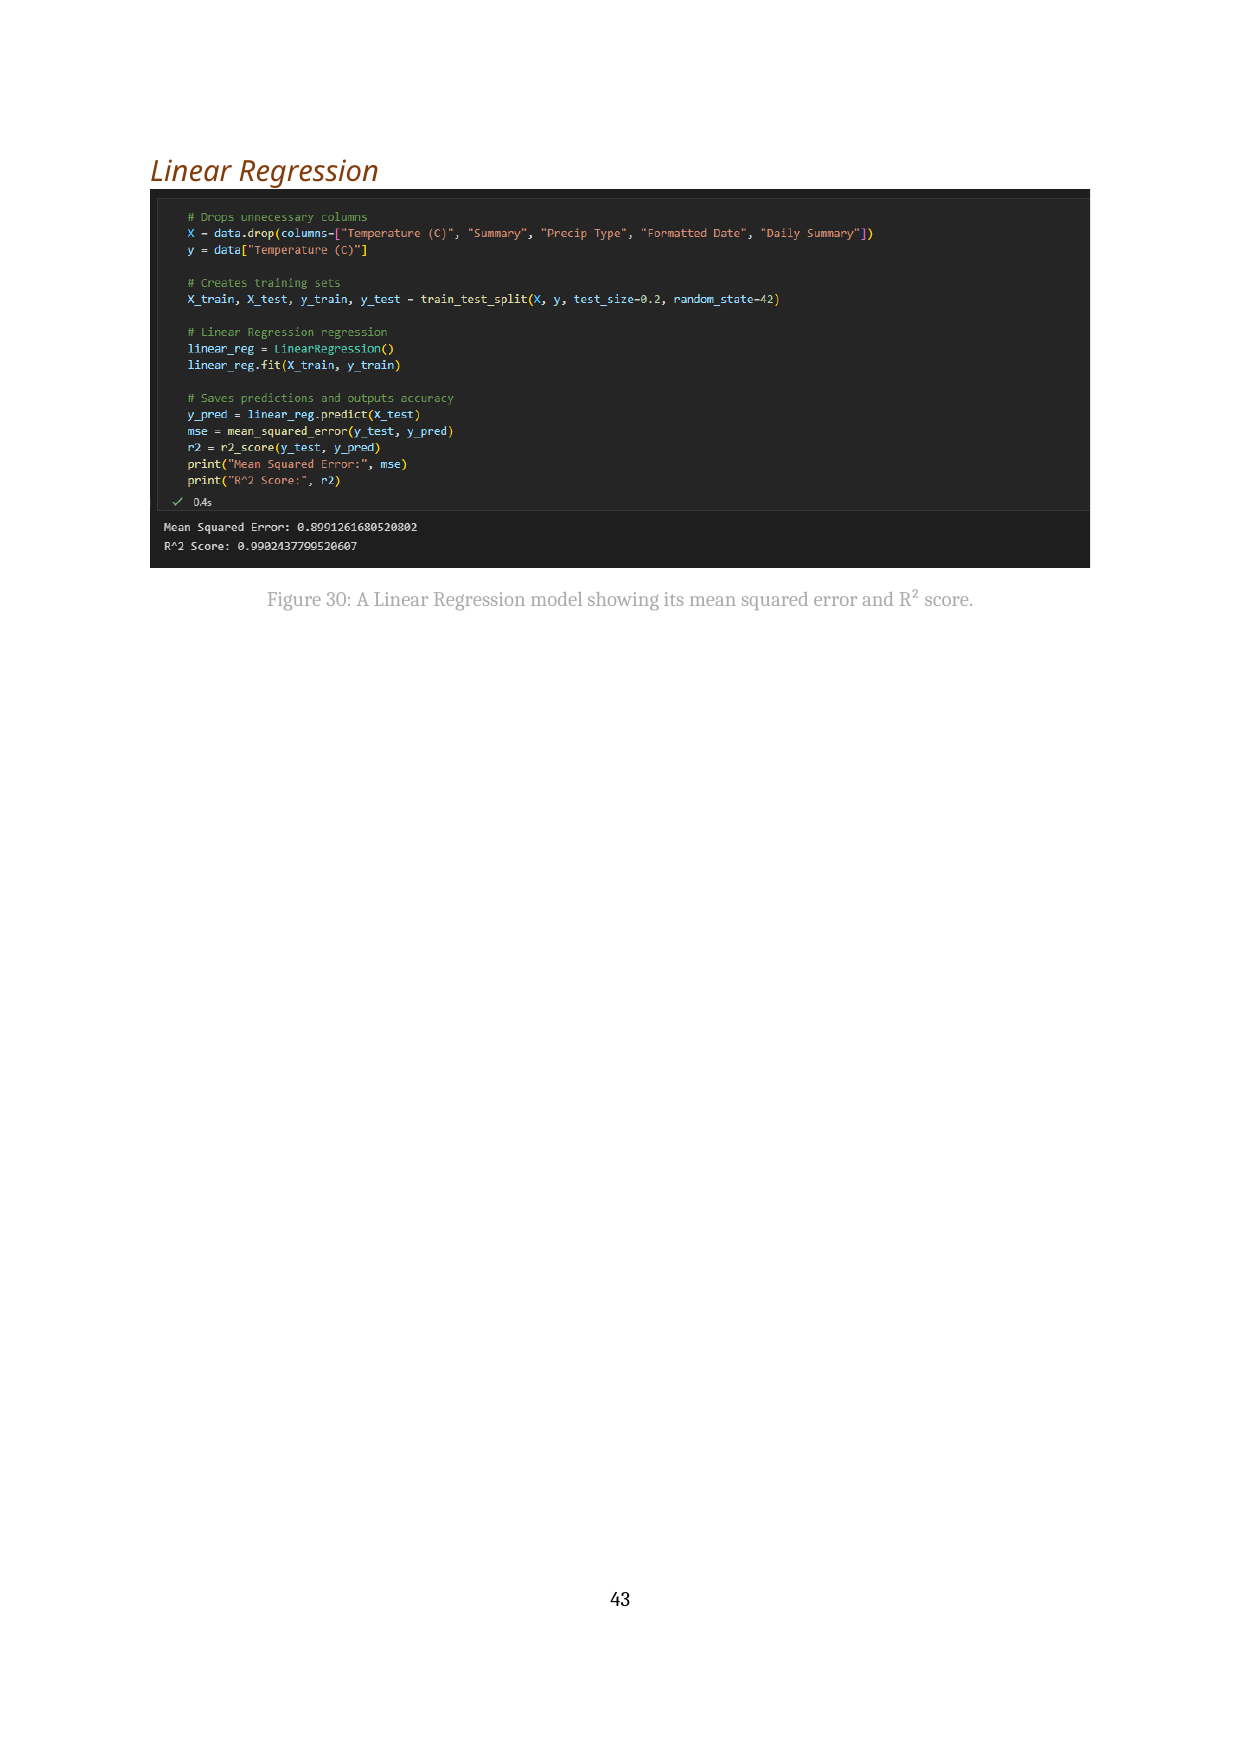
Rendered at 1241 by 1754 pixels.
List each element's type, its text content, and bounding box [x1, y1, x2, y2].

text Figure 30: A Linear Regression model showing its mean squared error and R² score. [150, 587, 1090, 611]
subtitle Linear Regression [150, 150, 1090, 189]
picture [150, 189, 1091, 568]
